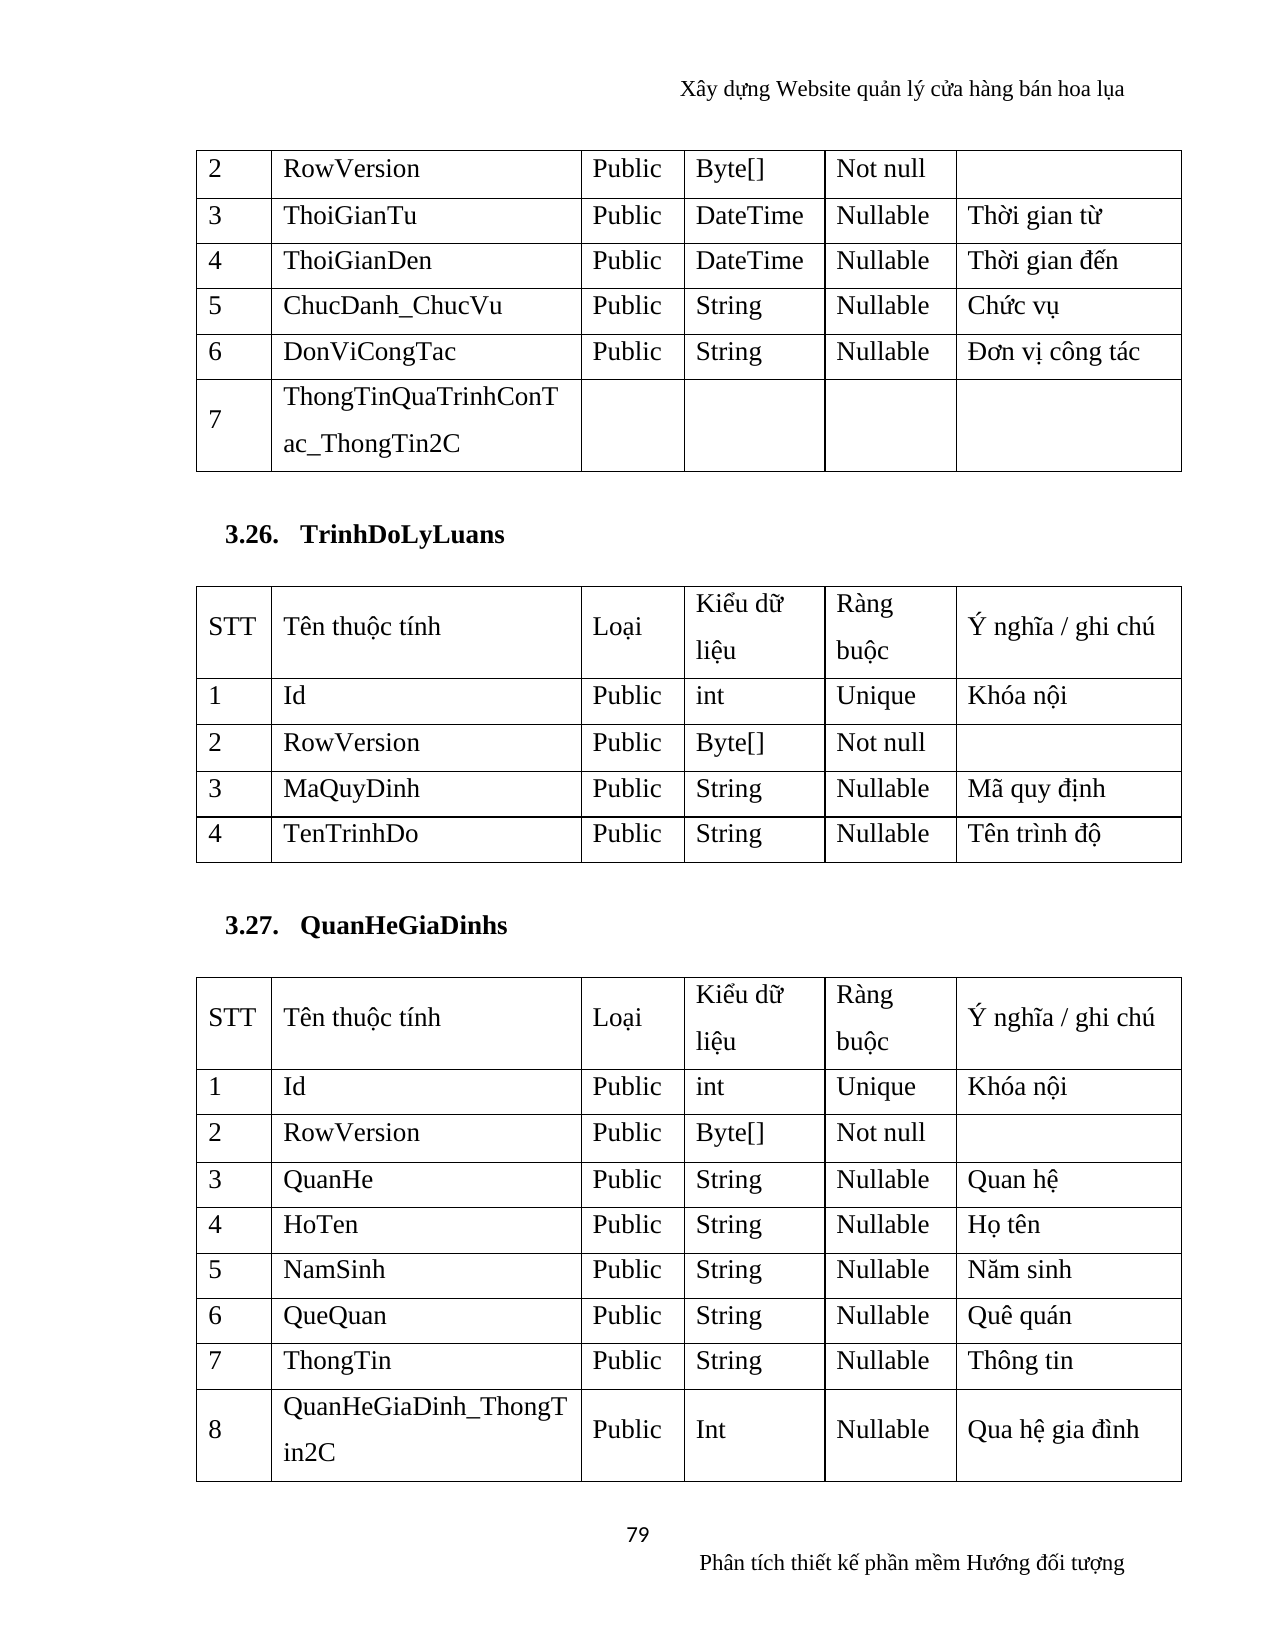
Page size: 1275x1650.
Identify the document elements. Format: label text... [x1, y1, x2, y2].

table_cell 1 [197, 679, 271, 723]
table_cell 2 [197, 725, 271, 771]
table_cell Public [582, 679, 684, 723]
table_cell ThoiGianTu [272, 199, 581, 243]
table_cell Public [582, 1163, 684, 1207]
table_cell Quan hệ [957, 1163, 1181, 1207]
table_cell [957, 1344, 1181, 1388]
table_cell Byte[] [685, 1115, 824, 1162]
table_cell DateTime [685, 244, 824, 288]
table_cell Họ tên [957, 1208, 1181, 1253]
table_cell Public [582, 289, 684, 334]
table_cell Byte[] [685, 725, 824, 771]
table_cell Nullable [826, 1163, 956, 1207]
table_cell TenTrinhDo [272, 818, 581, 862]
table_header Ý nghĩa / ghi chú [957, 978, 1181, 1069]
table_cell int [685, 1070, 824, 1114]
table_cell Public [582, 1299, 684, 1343]
table_cell Public [582, 199, 684, 243]
table_cell Public [582, 1344, 684, 1388]
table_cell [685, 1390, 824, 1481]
table_cell 3 [197, 772, 271, 816]
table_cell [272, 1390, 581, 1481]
list QuanHeGiaDinhs [225, 909, 1125, 941]
table_cell Public [582, 335, 684, 379]
table_cell [685, 380, 824, 471]
table_cell Id [272, 679, 581, 723]
table_cell [957, 1115, 1181, 1162]
table_header STT [197, 587, 271, 678]
table_cell Mã quy định [957, 772, 1181, 816]
table_cell [957, 151, 1181, 198]
table_header Kiểu dữ liệu [685, 978, 824, 1069]
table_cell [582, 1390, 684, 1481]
table_cell RowVersion [272, 151, 581, 198]
table_cell ThongTinQuaTrinhConTac_ThongTin2C [272, 380, 581, 471]
table_cell int [685, 679, 824, 723]
table_cell Public [582, 772, 684, 816]
table_cell String [685, 772, 824, 816]
table_cell Nullable [826, 1208, 956, 1253]
table_cell 2 [197, 1115, 271, 1162]
table_cell Id [272, 1070, 581, 1114]
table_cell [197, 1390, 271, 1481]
table_cell NamSinh [272, 1254, 581, 1298]
table_header STT [197, 978, 271, 1069]
table_cell RowVersion [272, 725, 581, 771]
table_cell ChucDanh_ChucVu [272, 289, 581, 334]
table_cell Nullable [826, 199, 956, 243]
table_cell Tên trình độ [957, 818, 1181, 862]
table_cell 3 [197, 199, 271, 243]
table_cell Thời gian đến [957, 244, 1181, 288]
table_cell Nullable [826, 244, 956, 288]
table_header Tên thuộc tính [272, 587, 581, 678]
table_cell Đơn vị công tác [957, 335, 1181, 379]
table_cell Nullable [826, 818, 956, 862]
table_cell 6 [197, 1299, 271, 1343]
table_cell ThoiGianDen [272, 244, 581, 288]
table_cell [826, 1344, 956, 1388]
table_cell Not null [826, 151, 956, 198]
table_cell [826, 380, 956, 471]
table_cell String [685, 1163, 824, 1207]
table_cell Nullable [826, 1254, 956, 1298]
table_cell Public [582, 1115, 684, 1162]
table_cell Public [582, 151, 684, 198]
table_cell Not null [826, 725, 956, 771]
table_cell 6 [197, 335, 271, 379]
table_cell Not null [826, 1115, 956, 1162]
table_cell DonViCongTac [272, 335, 581, 379]
table_cell Public [582, 1254, 684, 1298]
table_cell Public [582, 818, 684, 862]
table_header Loại [582, 587, 684, 678]
table_cell Khóa nội [957, 679, 1181, 723]
table_cell [957, 725, 1181, 771]
table_cell Nullable [826, 289, 956, 334]
table_cell String [685, 1254, 824, 1298]
table_cell String [685, 335, 824, 379]
table_cell String [685, 818, 824, 862]
table_cell 5 [197, 289, 271, 334]
table_cell Nullable [826, 1299, 956, 1343]
table_cell Quê quán [957, 1299, 1181, 1343]
table_cell HoTen [272, 1208, 581, 1253]
table_cell Public [582, 1208, 684, 1253]
table_cell 5 [197, 1254, 271, 1298]
table_cell 3 [197, 1163, 271, 1207]
table_cell 1 [197, 1070, 271, 1114]
table_cell Nullable [826, 772, 956, 816]
table_header Kiểu dữ liệu [685, 587, 824, 678]
table_cell Public [582, 244, 684, 288]
table_cell QuanHe [272, 1163, 581, 1207]
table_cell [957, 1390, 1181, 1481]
table_cell Năm sinh [957, 1254, 1181, 1298]
table_cell QueQuan [272, 1299, 581, 1343]
table_cell String [685, 1344, 824, 1388]
table_cell 7 [197, 380, 271, 471]
table_cell Nullable [826, 335, 956, 379]
list TrinhDoLyLuans [225, 519, 1125, 550]
table_header Ý nghĩa / ghi chú [957, 587, 1181, 678]
table_cell String [685, 289, 824, 334]
table_header Ràng buộc [826, 587, 956, 678]
table_cell Unique [826, 679, 956, 723]
table_cell DateTime [685, 199, 824, 243]
table_cell RowVersion [272, 1115, 581, 1162]
table_cell Public [582, 1070, 684, 1114]
table_cell [582, 380, 684, 471]
table_header Ràng buộc [826, 978, 956, 1069]
table_cell [957, 380, 1181, 471]
table_cell 4 [197, 818, 271, 862]
table_cell Unique [826, 1070, 956, 1114]
table_cell MaQuyDinh [272, 772, 581, 816]
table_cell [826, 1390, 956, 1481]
table_cell String [685, 1299, 824, 1343]
table_cell 2 [197, 151, 271, 198]
table_cell Chức vụ [957, 289, 1181, 334]
table_cell Thời gian từ [957, 199, 1181, 243]
table_header Tên thuộc tính [272, 978, 581, 1069]
table_cell ThongTin [272, 1344, 581, 1388]
table_cell 4 [197, 244, 271, 288]
table_cell Public [582, 725, 684, 771]
table_header Loại [582, 978, 684, 1069]
table_cell String [685, 1208, 824, 1253]
table_cell Byte[] [685, 151, 824, 198]
table_cell 7 [197, 1344, 271, 1388]
table_cell Khóa nội [957, 1070, 1181, 1114]
table_cell 4 [197, 1208, 271, 1253]
